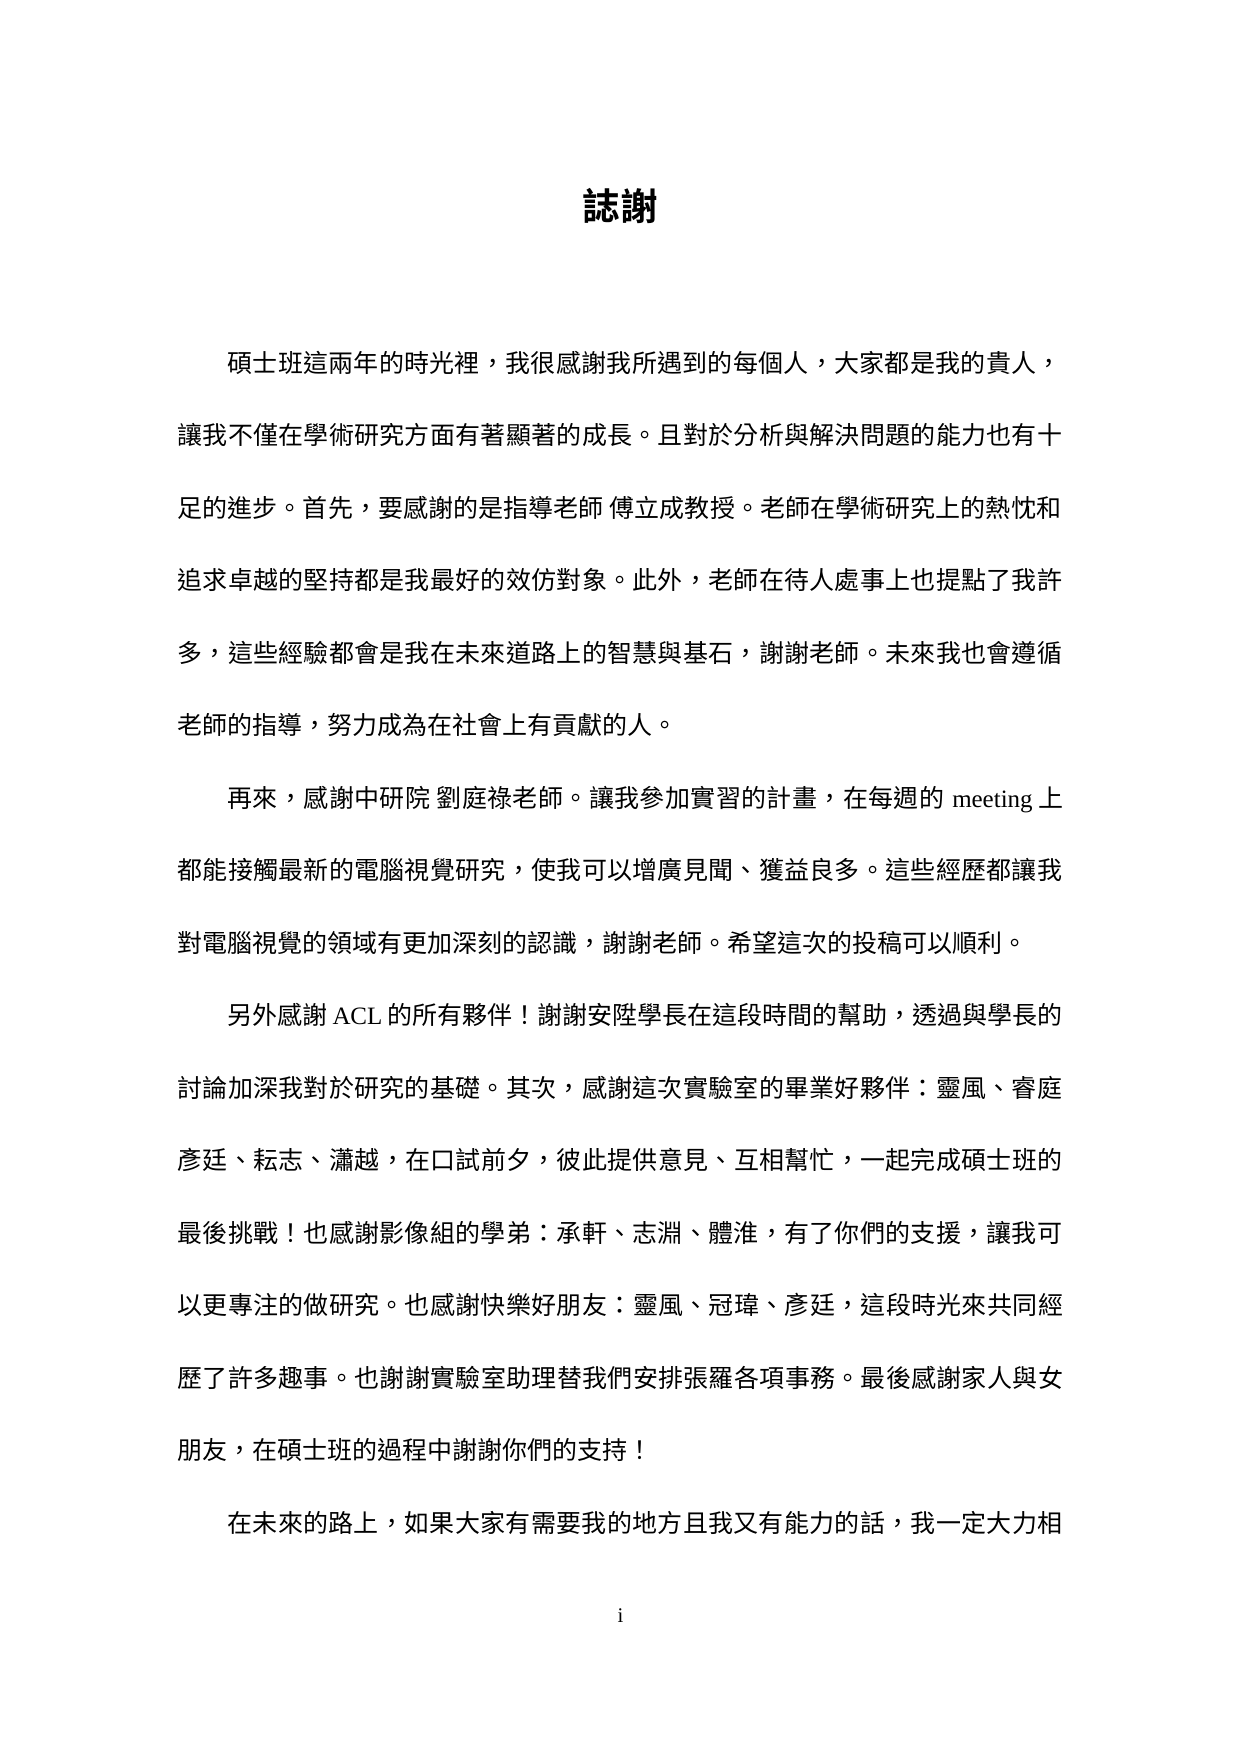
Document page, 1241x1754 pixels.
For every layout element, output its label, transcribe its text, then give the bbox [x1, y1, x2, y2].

text 另外感謝ACL的所有夥伴！謝謝安陞學長在這段時間的幫助，透過與學長的討論加深我對於研究的基礎。其次，感謝這次實驗室的畢業好夥伴：靈風、睿庭、彥廷、耘志、瀟越，在口試前夕，彼此提供意見、互相幫忙，一起完成碩士班的最後挑戰！也感謝影像組的學弟：承軒、志淵、體淮，有了你們的支援，讓我可以更專注的做研究。也感謝快樂好朋友：靈風、冠瑋、彥廷，這段時光來共同經歷了許多趣事。也謝謝實驗室助理替我們安排張羅各項事務。最後感謝家人與女朋友，在碩士班的過程中謝謝你們的支持！ [177, 996, 1063, 1467]
text 再來，感謝中研院 劉庭祿老師。讓我參加實習的計畫，在每週的meeting上都能接觸最新的電腦視覺研究，使我可以增廣見聞、獲益良多。這些經歷都讓我對電腦視覺的領域有更加深刻的認識，謝謝老師。希望這次的投稿可以順利。 [177, 778, 1063, 959]
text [177, 1503, 1063, 1539]
text 碩士班這兩年的時光裡，我很感謝我所遇到的每個人，大家都是我的貴人，讓我不僅在學術研究方面有著顯著的成長。且對於分析與解決問題的能力也有十足的進步。首先，要感謝的是指導老師 傅立成教授。老師在學術研究上的熱忱和追求卓越的堅持都是我最好的效仿對象。此外，老師在待人處事上也提點了我許多，這些經驗都會是我在未來道路上的智慧與基石，謝謝老師。未來我也會遵循老師的指導，努力成為在社會上有貢獻的人。 [177, 343, 1063, 742]
title 誌謝 [177, 177, 1063, 231]
